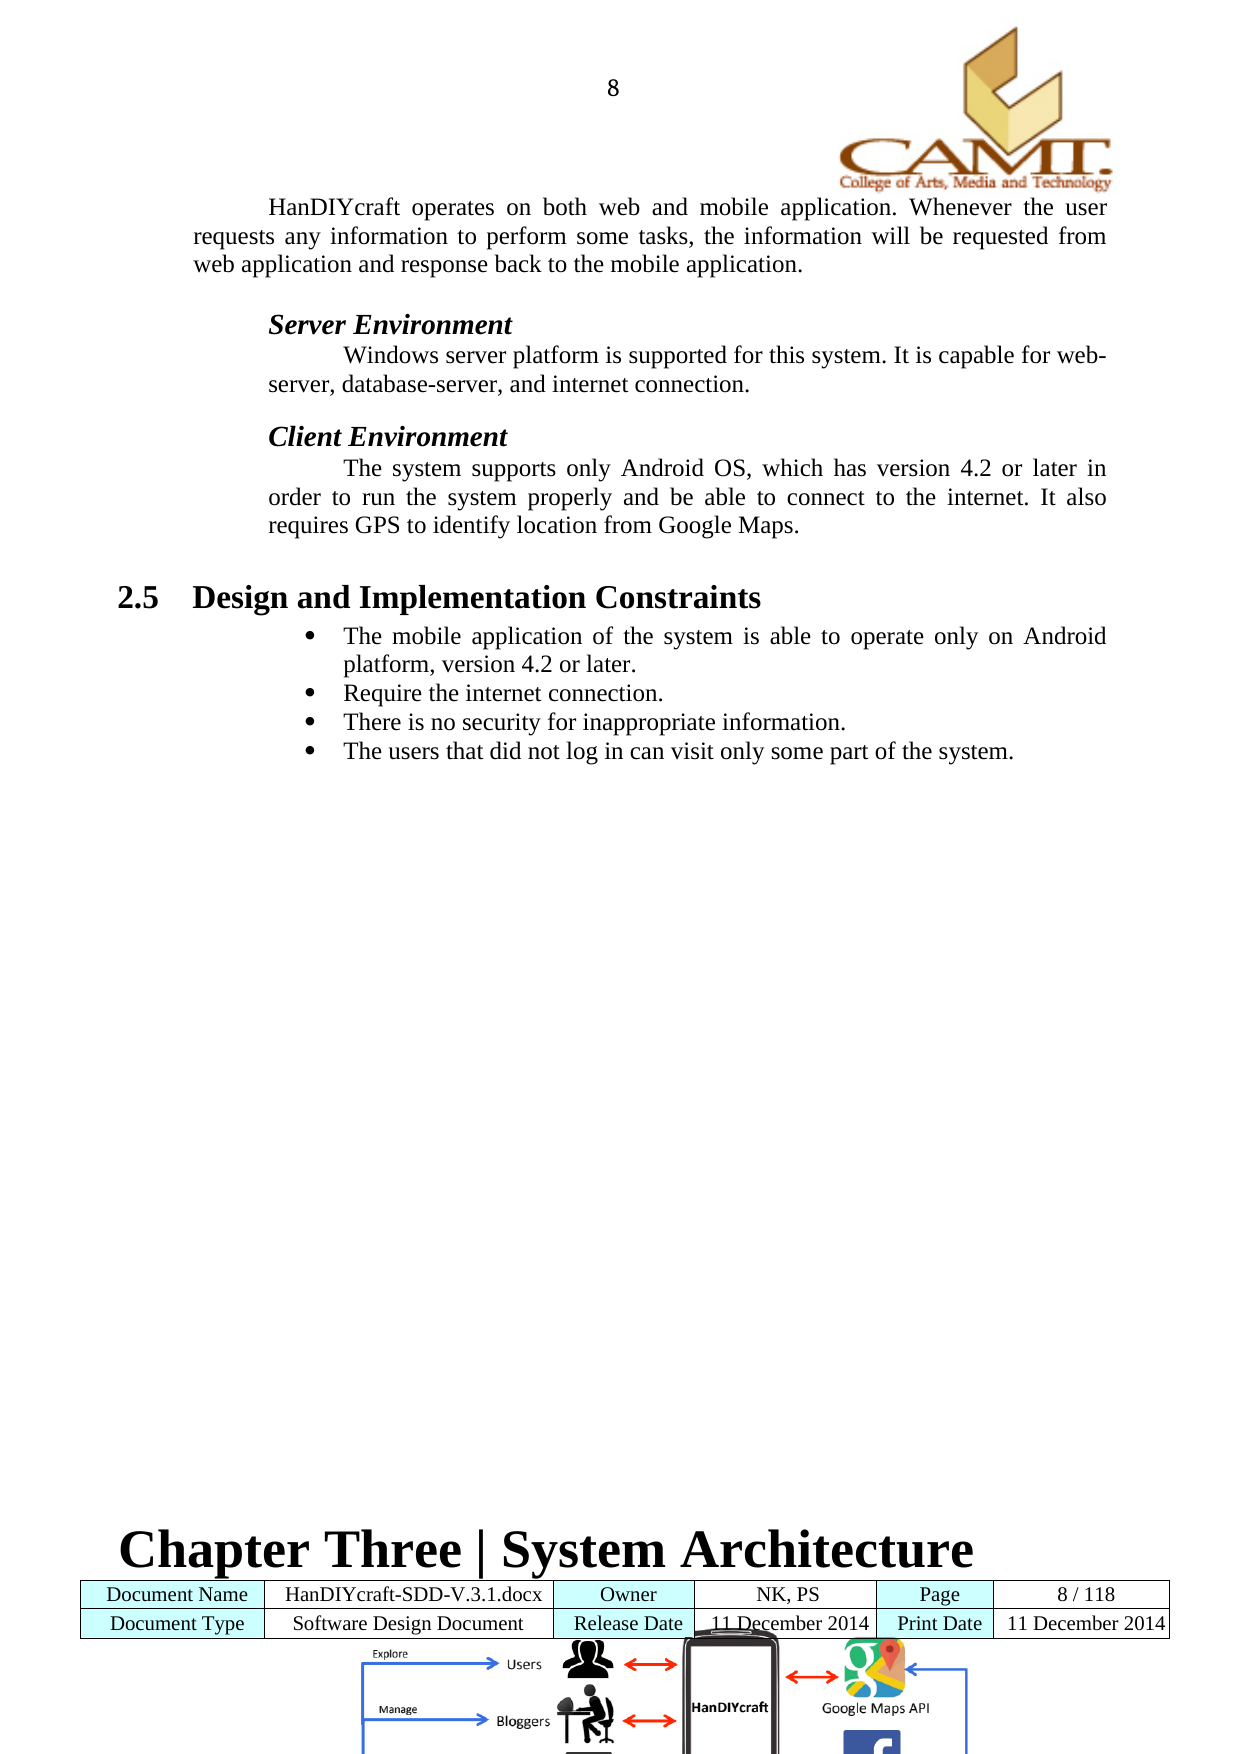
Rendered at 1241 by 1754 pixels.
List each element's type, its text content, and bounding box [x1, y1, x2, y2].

text Server Environment [193, 307, 1108, 341]
picture [755, 18, 1221, 207]
list The mobile application of the system is able to operate only on Android platform, version 4.2 or later. [306, 621, 1108, 678]
text The system supports only Android OS, which has version 4.2 or later in order to run the system properly and be able to connect to the internet. It also requires GPS to identify location from Google Maps. [268, 453, 1108, 539]
list The users that did not log in can visit only some part of the system. [306, 736, 1108, 764]
text HanDIYcraft operates on both web and mobile application. Whenever the user requests any information to perform some tasks, the information will be requested from web application and response back to the mobile application. [193, 192, 1108, 278]
text Client Environment [193, 419, 1108, 453]
list There is no security for inappropriate information. [306, 707, 1108, 736]
list Require the internet connection. [306, 678, 1108, 707]
list Design and Implementation Constraints [117, 578, 1108, 616]
text Windows server platform is supported for this system. It is capable for web-server, database-server, and internet connection. [268, 341, 1108, 398]
text Chapter Three | System Architecture [118, 1517, 1108, 1579]
